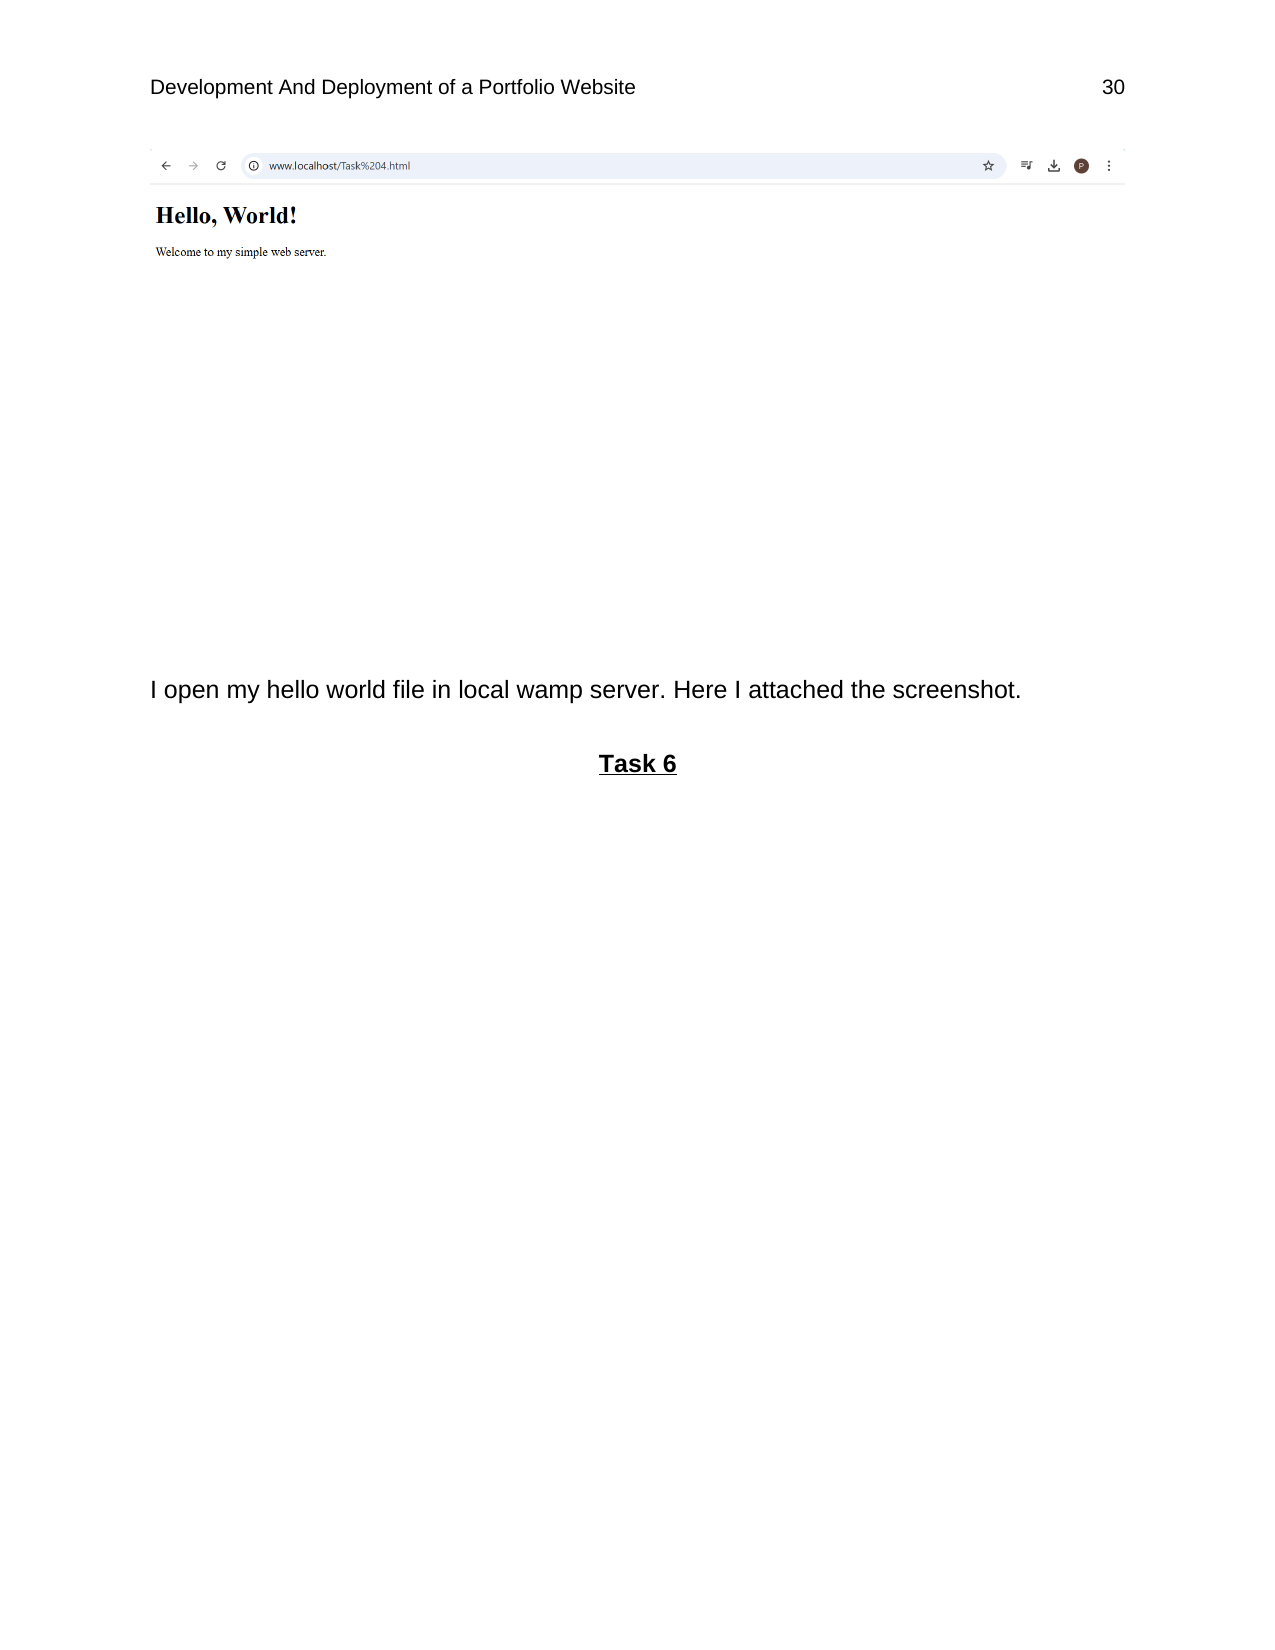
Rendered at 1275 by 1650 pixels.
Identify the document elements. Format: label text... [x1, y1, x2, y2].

picture [150, 149, 1125, 630]
text Task 6 [150, 749, 1125, 778]
text I open my hello world file in local wamp server. Here I attached the screenshot. [150, 675, 1125, 703]
